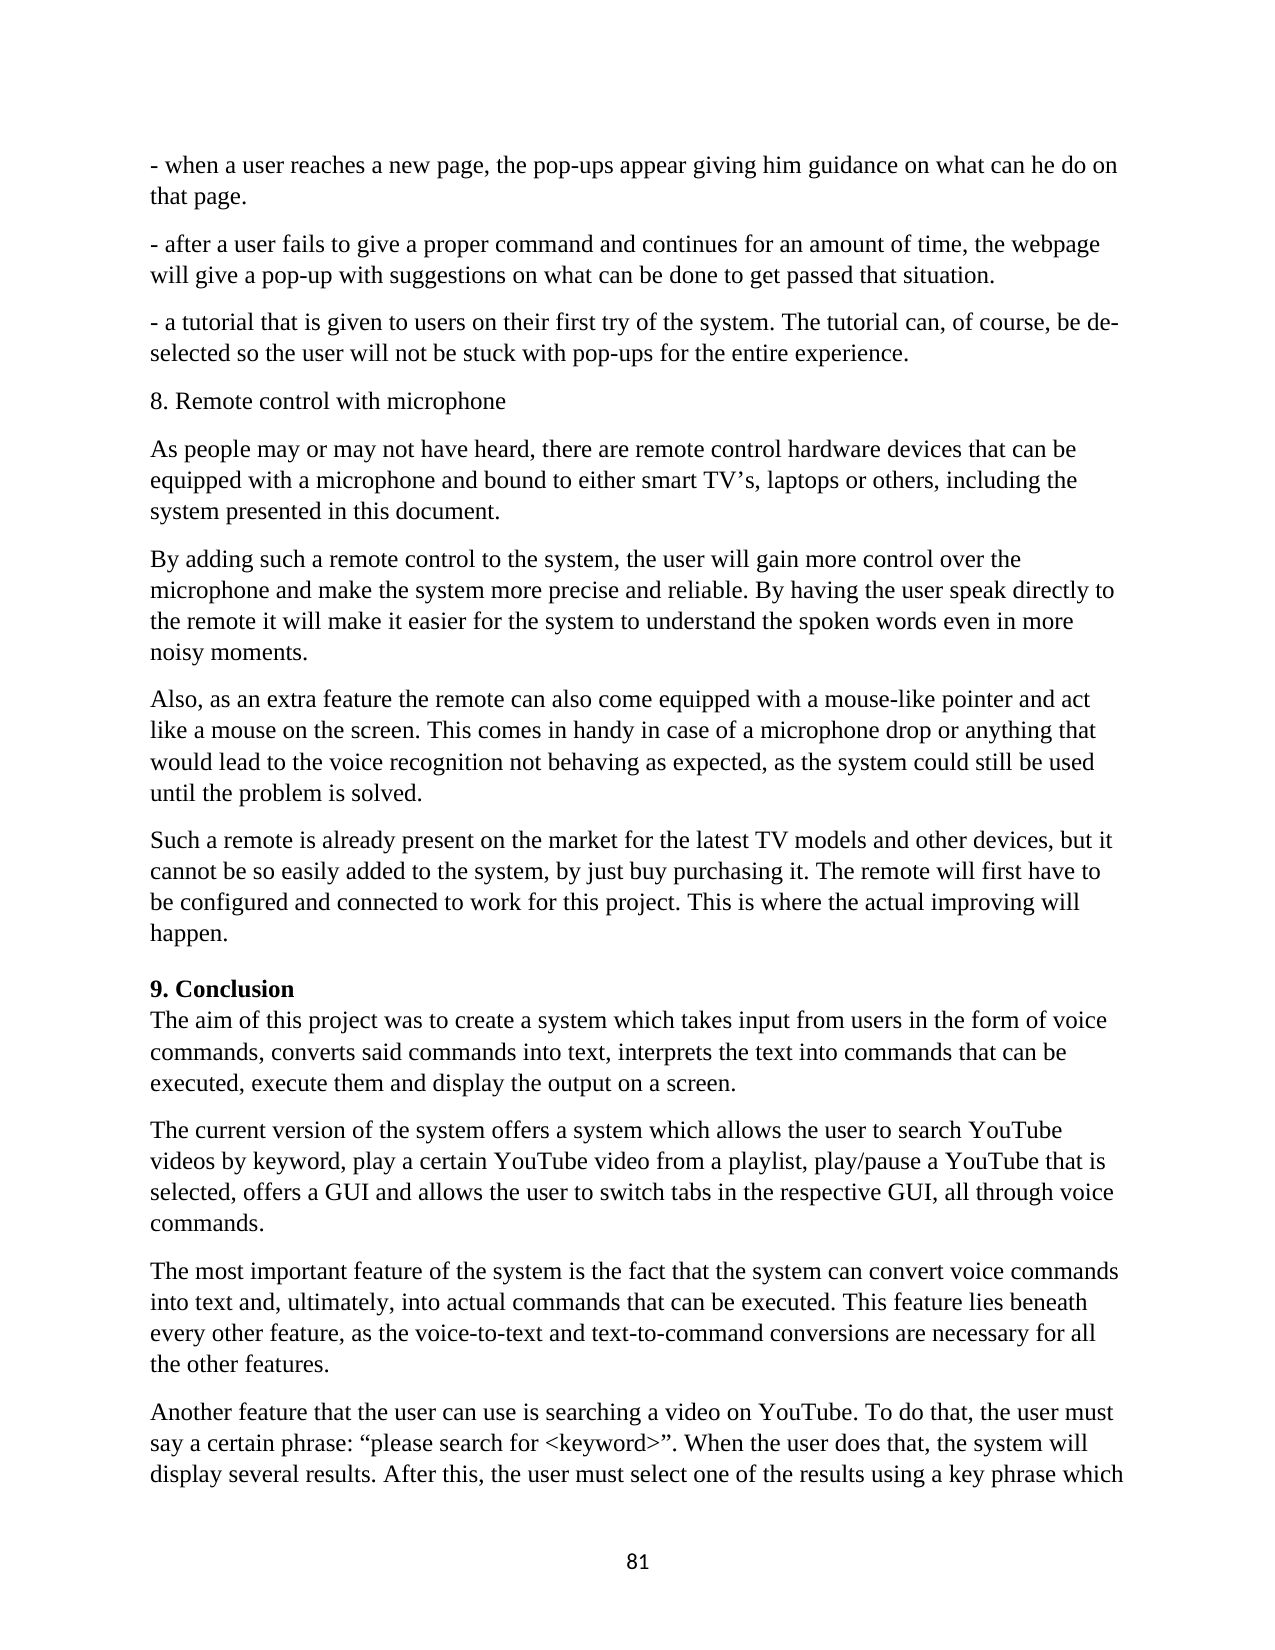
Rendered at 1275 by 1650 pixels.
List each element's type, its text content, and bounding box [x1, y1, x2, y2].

text - a tutorial that is given to users on their first try of the system. The tutorial can, of course, be de-selected so the user will not be stuck with pop-ups for the entire experience. [150, 307, 1125, 367]
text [150, 1397, 1125, 1488]
text 8. Remote control with microphone [150, 386, 1125, 415]
text - after a user fails to give a proper command and continues for an amount of time, the webpage will give a pop-up with suggestions on what can be done to get passed that situation. [150, 229, 1125, 288]
subtitle 9. Conclusion [150, 974, 1125, 1003]
text The current version of the system offers a system which allows the user to search YouTube videos by keyword, play a certain YouTube video from a playlist, play/pause a YouTube that is selected, offers a GUI and allows the user to switch tabs in the respective GUI, all through voice commands. [150, 1115, 1125, 1237]
text As people may or may not have heard, there are remote control hardware devices that can be equipped with a microphone and bound to either smart TV’s, laptops or others, including the system presented in this document. [150, 434, 1125, 525]
text Also, as an extra feature the remote can also come equipped with a mouse-like pointer and act like a mouse on the screen. This comes in handy in case of a microphone drop or anything that would lead to the voice recognition not behaving as expected, as the system could still be used until the problem is solved. [150, 684, 1125, 806]
text - when a user reaches a new page, the pop-ups appear giving him guidance on what can he do on that page. [150, 150, 1125, 210]
text By adding such a remote control to the system, the user will gain more control over the microphone and make the system more precise and reliable. By having the user speak directly to the remote it will make it easier for the system to understand the spoken words even in more noisy moments. [150, 544, 1125, 666]
text The aim of this project was to create a system which takes input from users in the form of voice commands, converts said commands into text, interprets the text into commands that can be executed, execute them and display the output on a screen. [150, 1006, 1125, 1096]
text The most important feature of the system is the fact that the system can convert voice commands into text and, ultimately, into actual commands that can be executed. This feature lies beneath every other feature, as the voice-to-text and text-to-command conversions are necessary for all the other features. [150, 1256, 1125, 1378]
text Such a remote is already present on the market for the latest TV models and other devices, but it cannot be so easily added to the system, by just buy purchasing it. The remote will first have to be configured and connected to work for this project. This is where the actual improving will happen. [150, 825, 1125, 947]
